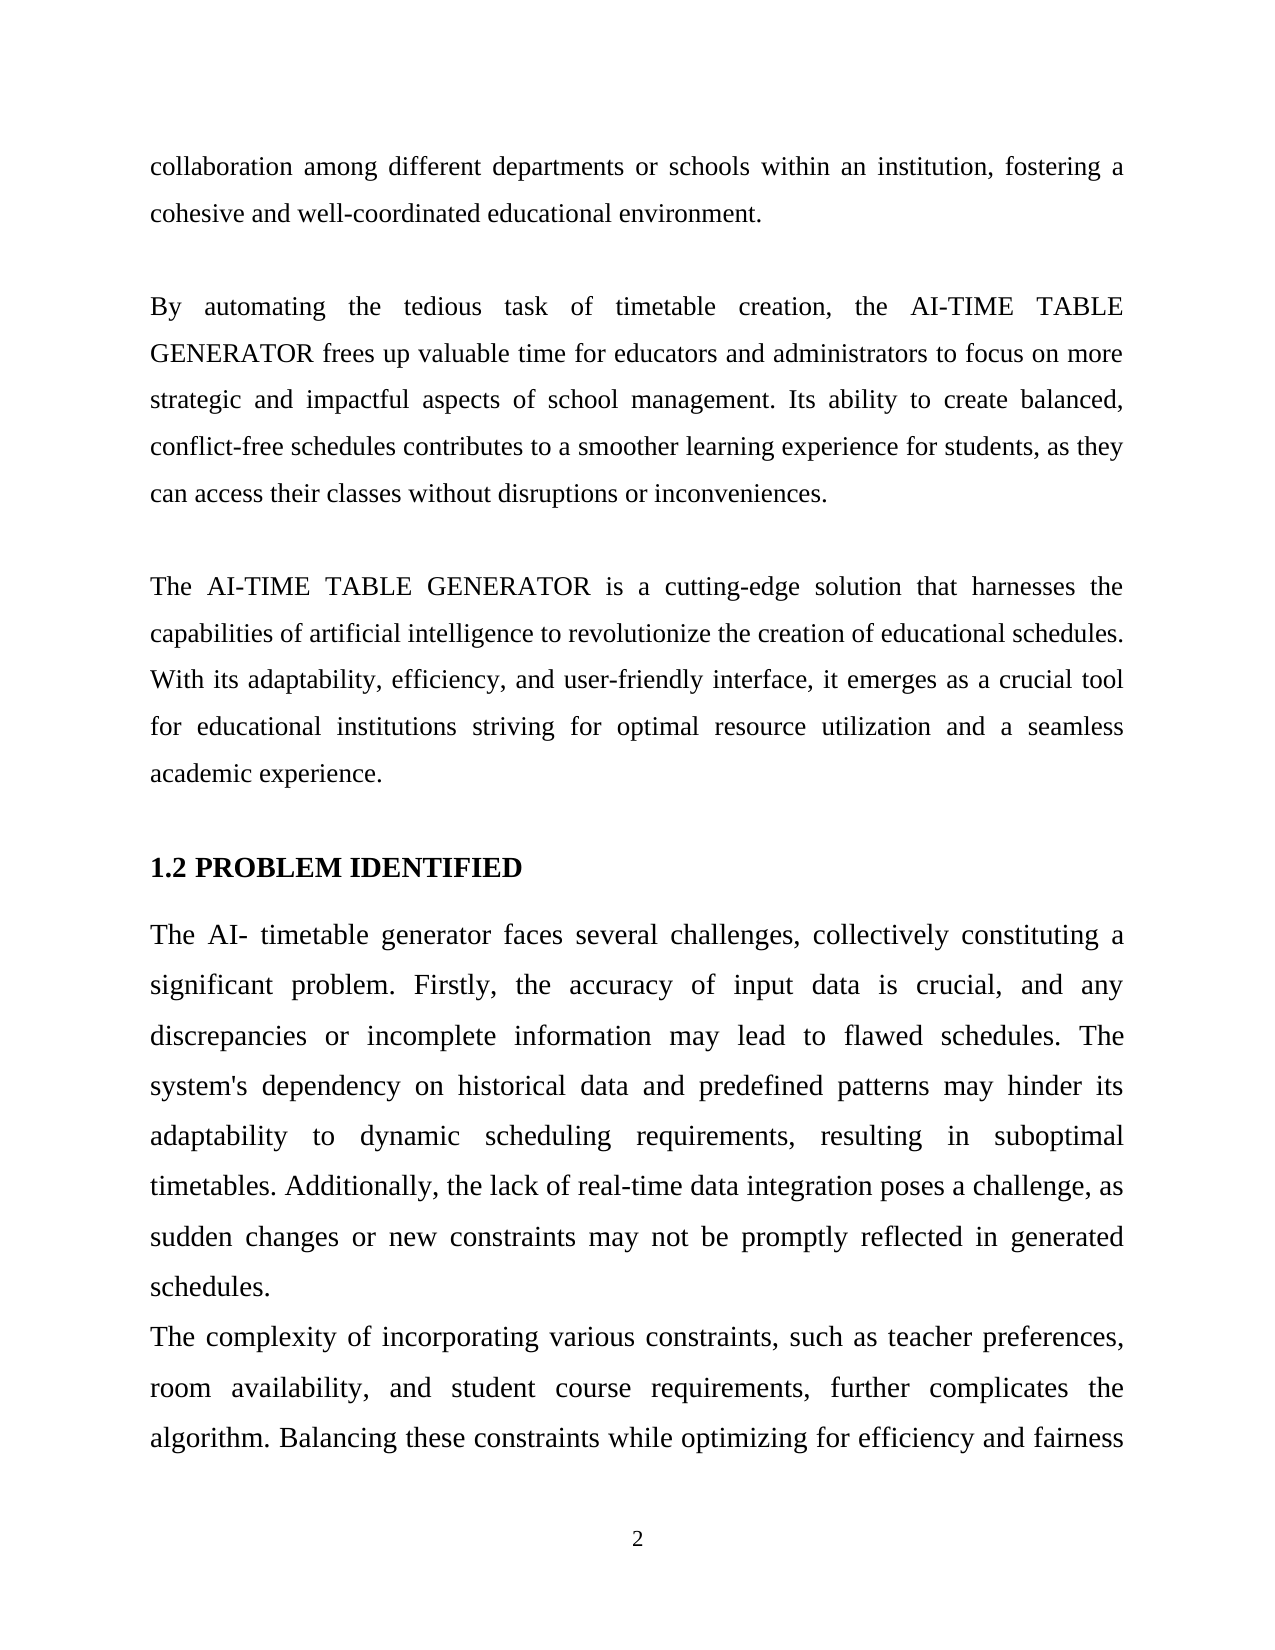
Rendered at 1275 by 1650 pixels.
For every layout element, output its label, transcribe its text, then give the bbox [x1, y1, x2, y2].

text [150, 150, 1125, 228]
list PROBLEM IDENTIFIED [150, 850, 1125, 883]
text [150, 1319, 1125, 1454]
text By automating the tedious task of timetable creation, the AI-TIME TABLE GENERATOR frees up valuable time for educators and administrators to focus on more strategic and impactful aspects of school management. Its ability to create balanced, conflict-free schedules contributes to a smoother learning experience for students, as they can access their classes without disruptions or inconveniences. [150, 290, 1125, 508]
text The AI-TIME TABLE GENERATOR is a cutting-edge solution that harnesses the capabilities of artificial intelligence to revolutionize the creation of educational schedules. With its adaptability, efficiency, and user-friendly interface, it emerges as a crucial tool for educational institutions striving for optimal resource utilization and a seamless academic experience. [150, 570, 1125, 788]
text The AI- timetable generator faces several challenges, collectively constituting a significant problem. Firstly, the accuracy of input data is crucial, and any discrepancies or incomplete information may lead to flawed schedules. The system's dependency on historical data and predefined patterns may hinder its adaptability to dynamic scheduling requirements, resulting in suboptimal timetables. Additionally, the lack of real-time data integration poses a challenge, as sudden changes or new constraints may not be promptly reflected in generated schedules. [150, 917, 1125, 1303]
